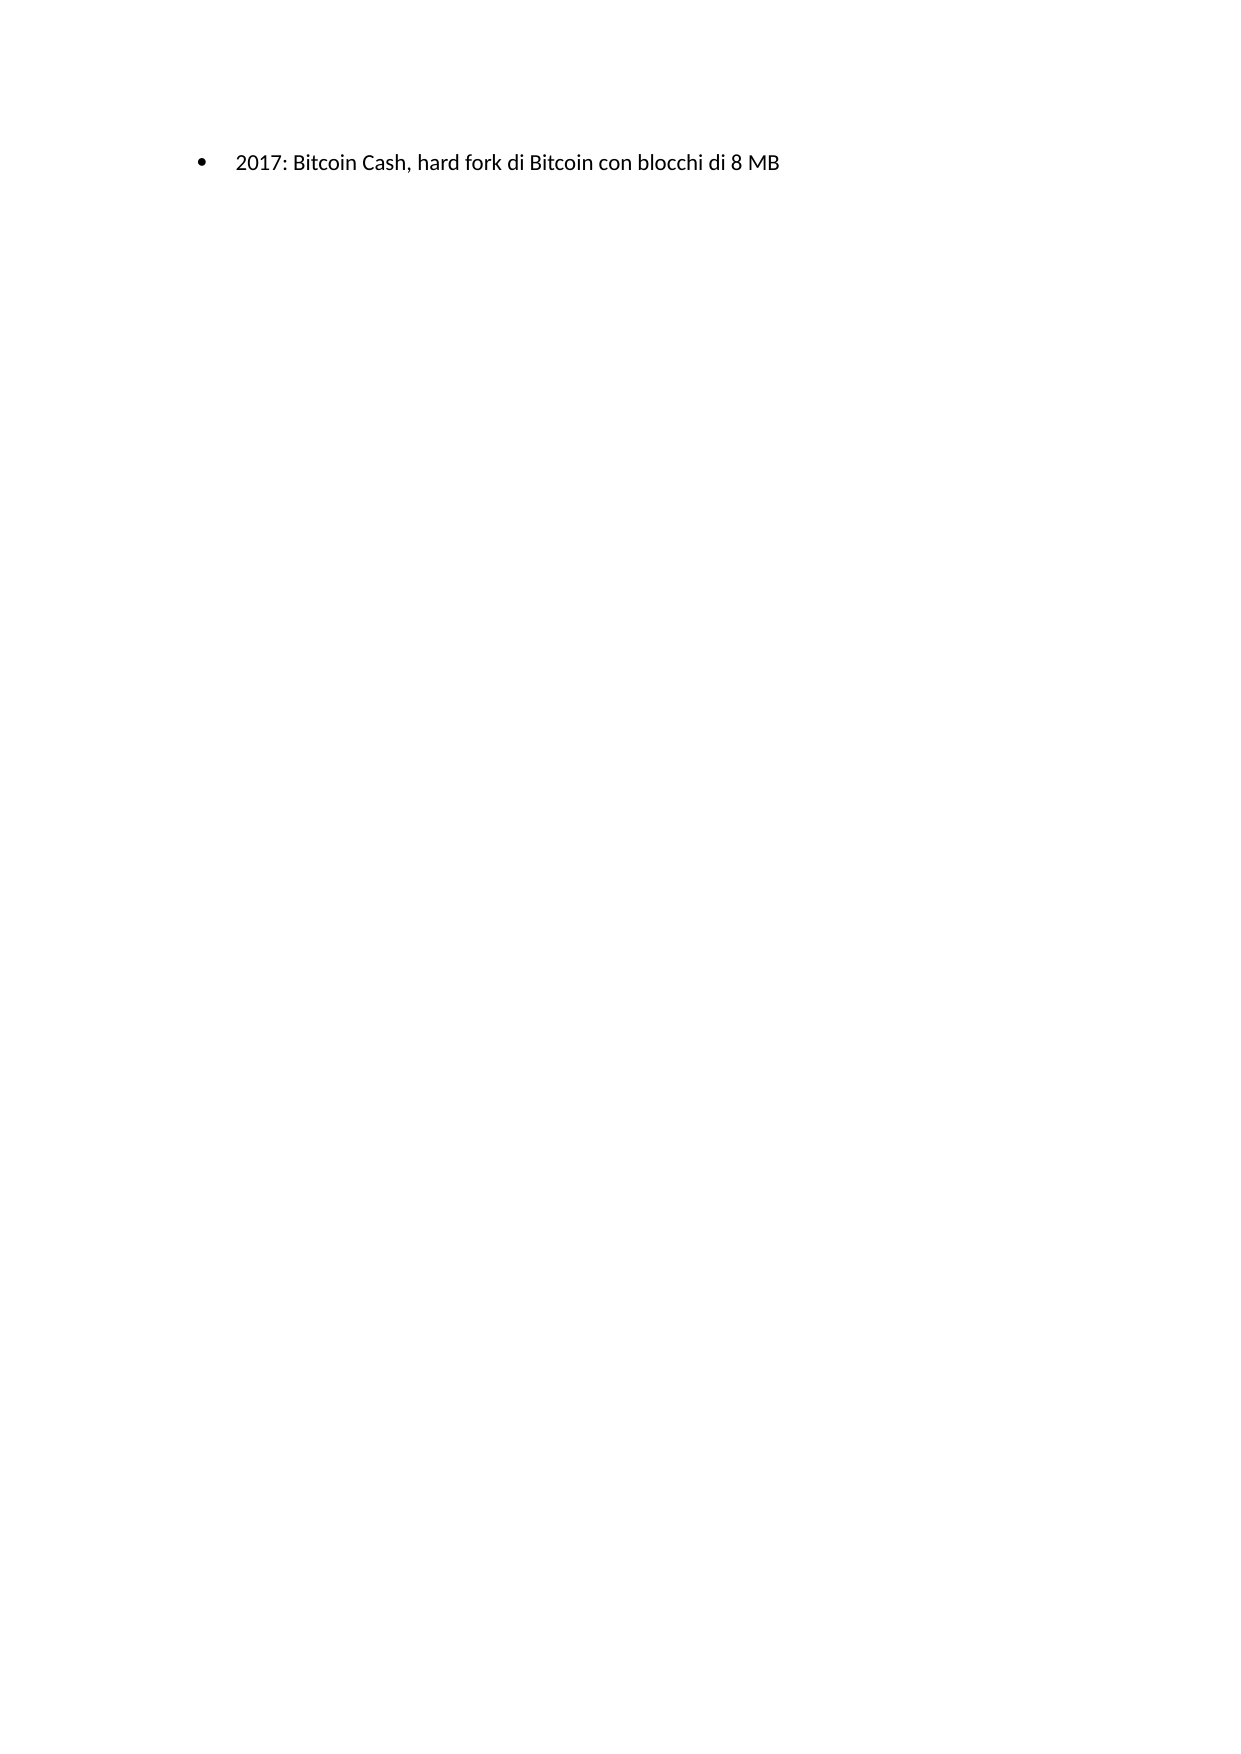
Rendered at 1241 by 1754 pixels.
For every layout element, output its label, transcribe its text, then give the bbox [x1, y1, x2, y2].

subtitle 2017: Bitcoin Cash, hard fork di Bitcoin con blocchi di 8 MB [198, 148, 1122, 176]
